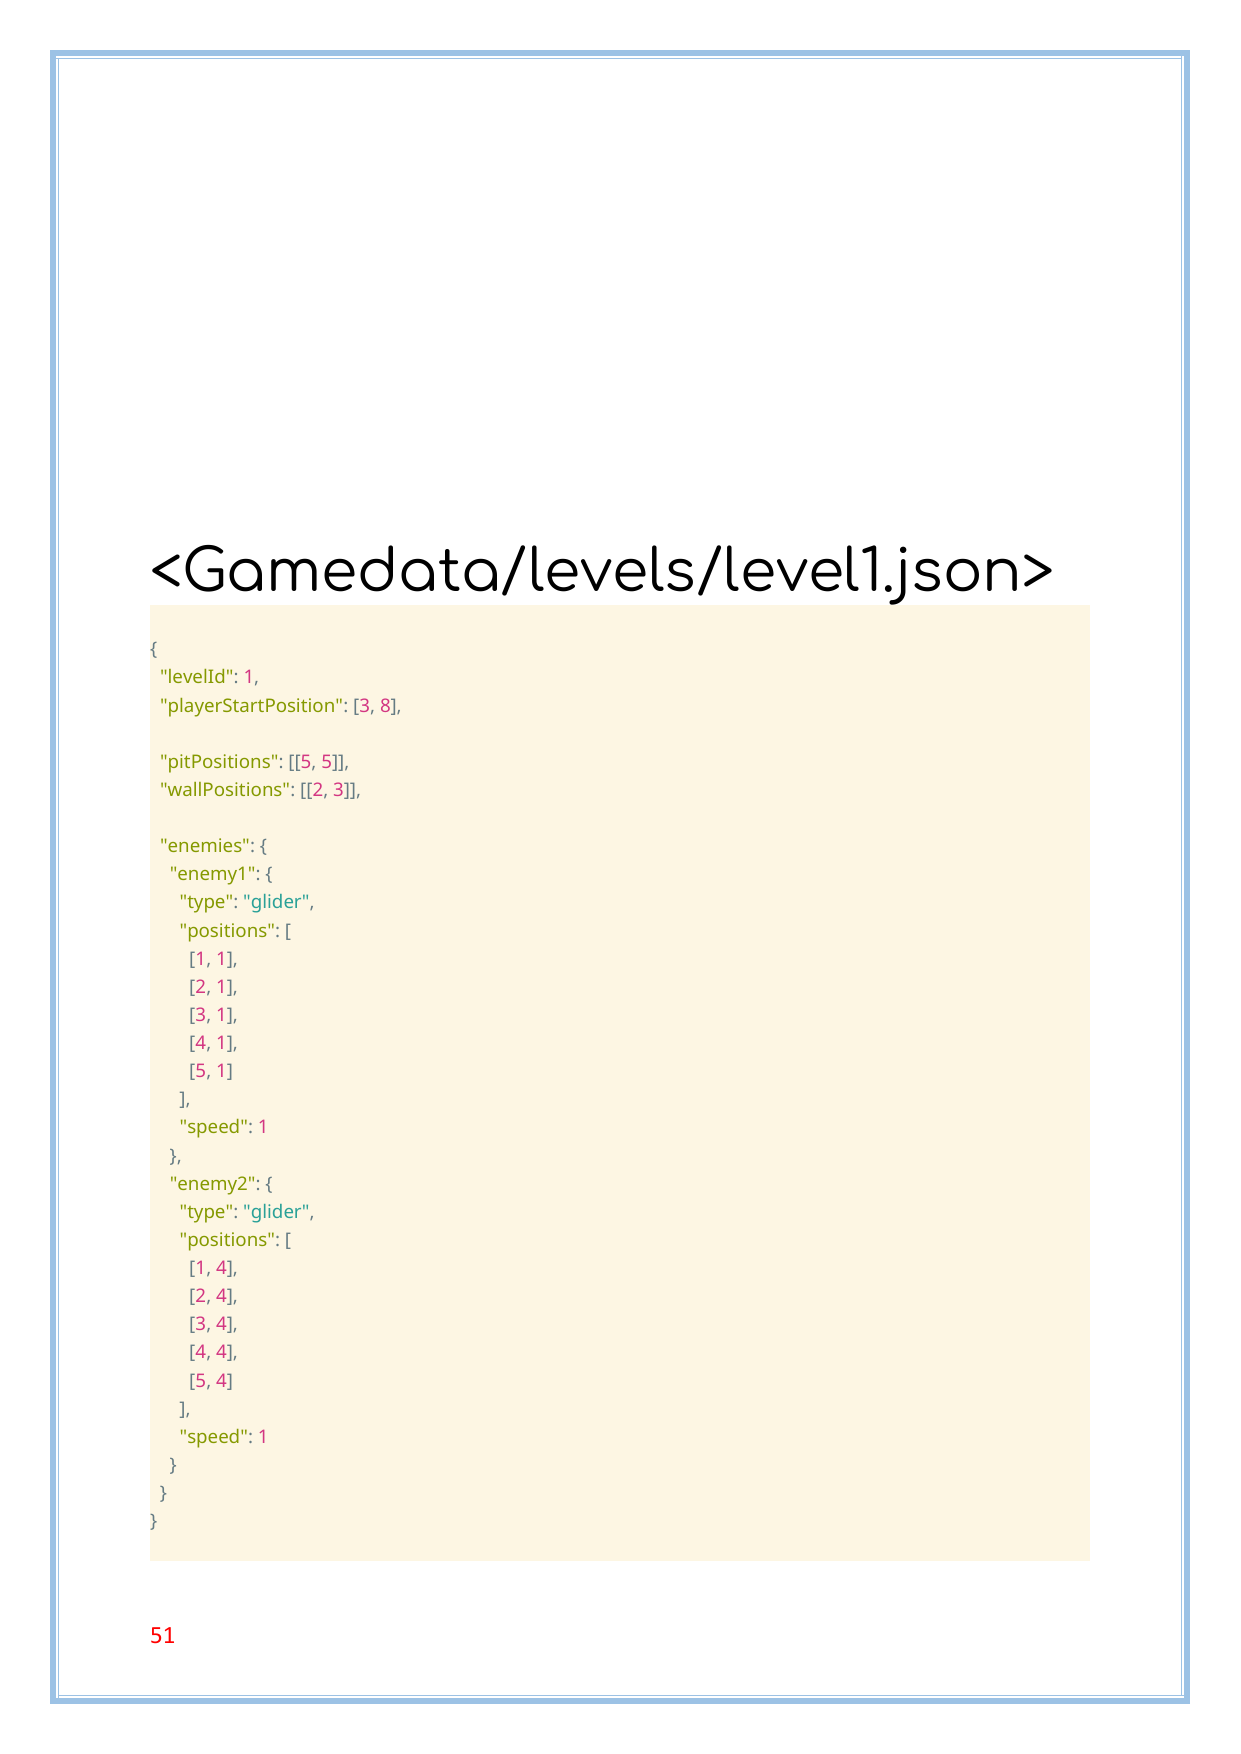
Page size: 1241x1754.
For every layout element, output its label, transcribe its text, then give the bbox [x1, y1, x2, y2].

text [4, 1], [150, 1027, 1090, 1055]
text "playerStartPosition": [3, 8], [150, 689, 1090, 717]
text } [150, 1449, 1090, 1477]
text [4, 4], [150, 1336, 1090, 1364]
text [3, 4], [150, 1308, 1090, 1336]
text { [150, 633, 1090, 661]
text "pitPositions": [[5, 5]], [150, 746, 1090, 774]
text "positions": [ [150, 1224, 1090, 1252]
text } [150, 1505, 1090, 1533]
text } [150, 1477, 1090, 1505]
text "positions": [ [150, 914, 1090, 942]
text "enemy1": { [150, 858, 1090, 886]
text "enemy2": { [150, 1167, 1090, 1196]
text [5, 4] [150, 1364, 1090, 1392]
text "speed": 1 [150, 1111, 1090, 1139]
text [5, 1] [150, 1055, 1090, 1083]
text ], [150, 1392, 1090, 1421]
text }, [150, 1139, 1090, 1167]
text "type": "glider", [150, 1196, 1090, 1224]
text "speed": 1 [150, 1421, 1090, 1449]
text [3, 1], [150, 999, 1090, 1027]
text ], [150, 1083, 1090, 1111]
text [2, 4], [150, 1280, 1090, 1308]
text "enemies": { [150, 830, 1090, 858]
text [1, 1], [150, 942, 1090, 971]
text <Gamedata/levels/level1.json> [150, 540, 1090, 605]
text "wallPositions": [[2, 3]], [150, 774, 1090, 802]
text "levelId": 1, [150, 661, 1090, 689]
text [1, 4], [150, 1252, 1090, 1280]
text [2, 1], [150, 971, 1090, 999]
text "type": "glider", [150, 886, 1090, 914]
